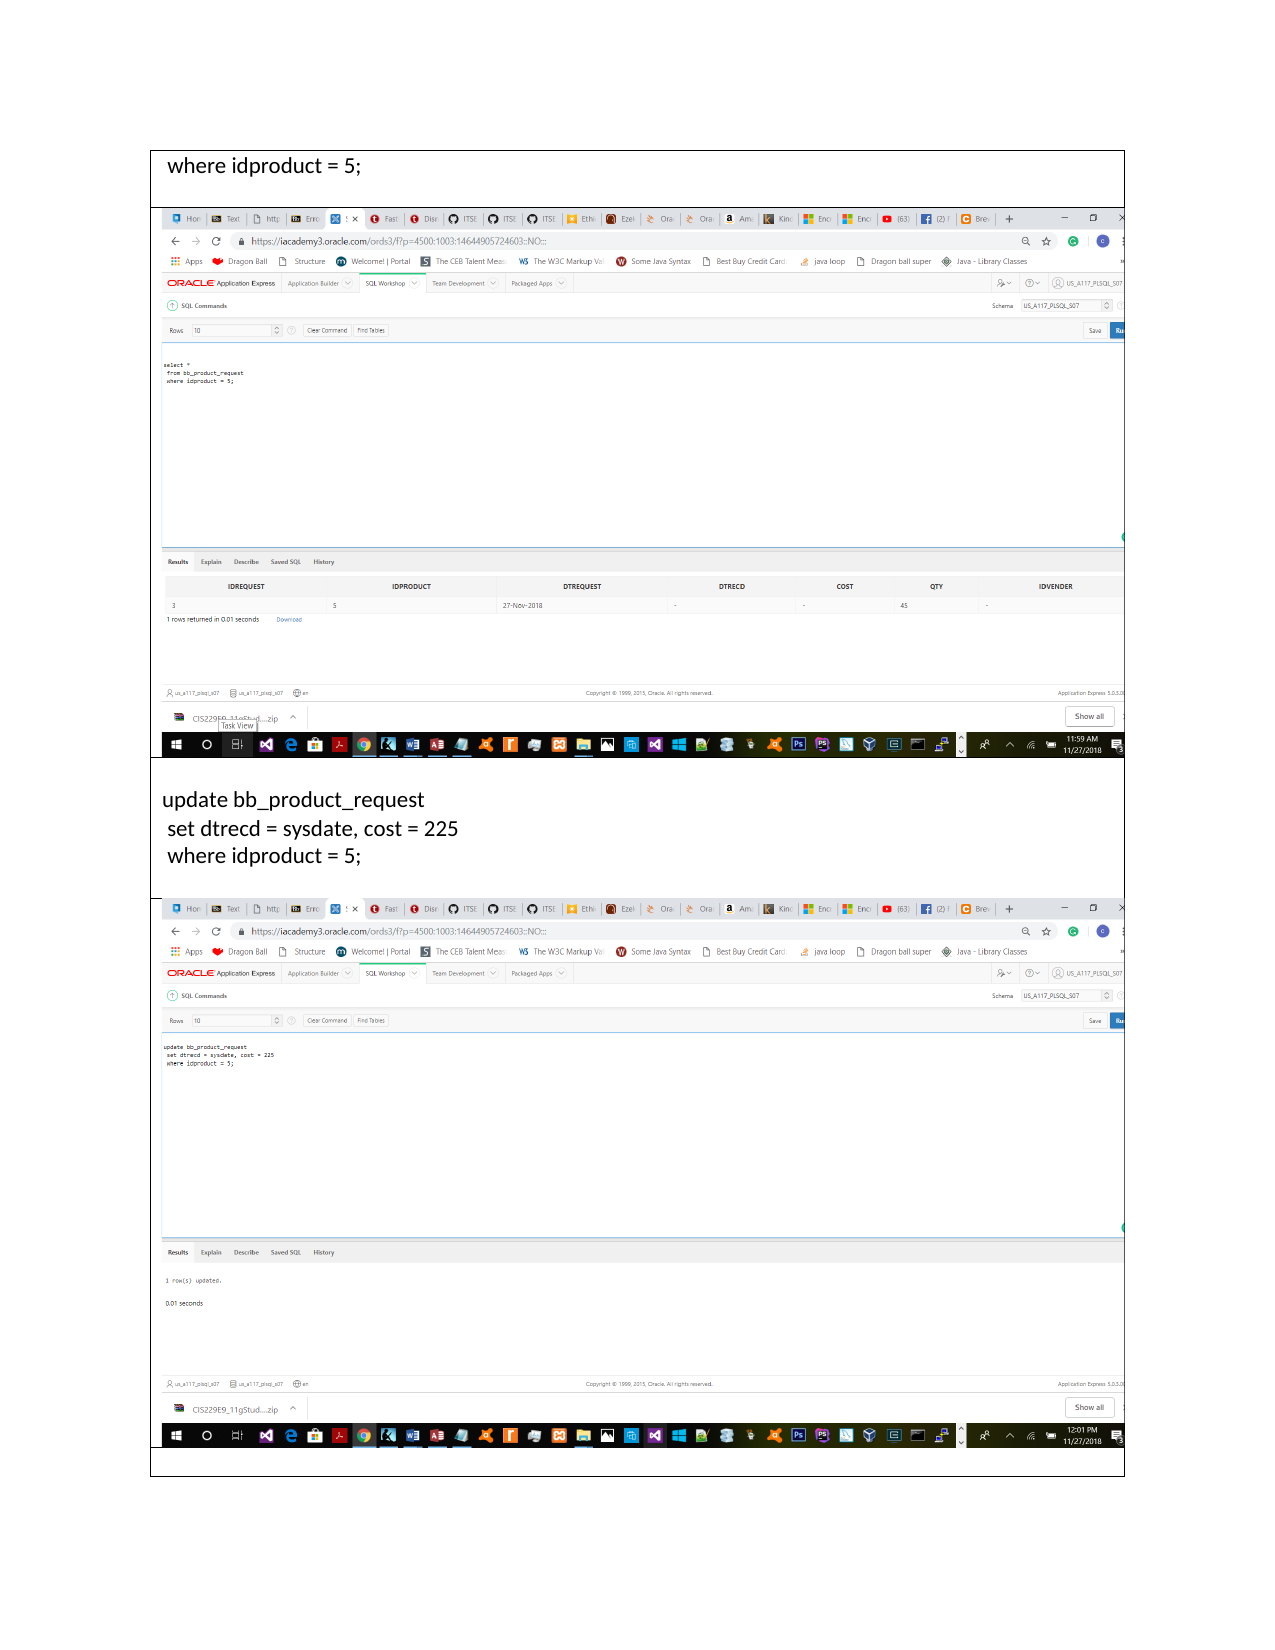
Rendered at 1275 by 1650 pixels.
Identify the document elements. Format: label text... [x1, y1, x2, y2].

picture [161, 898, 1125, 1448]
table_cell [151, 151, 1124, 207]
table_cell [151, 899, 161, 1447]
table_cell [151, 208, 161, 757]
picture [161, 208, 1125, 757]
table_cell update bb_product_request set dtrecd = sysdate, cost = 225 where idproduct = 5; [151, 758, 1124, 898]
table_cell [151, 1448, 1124, 1476]
